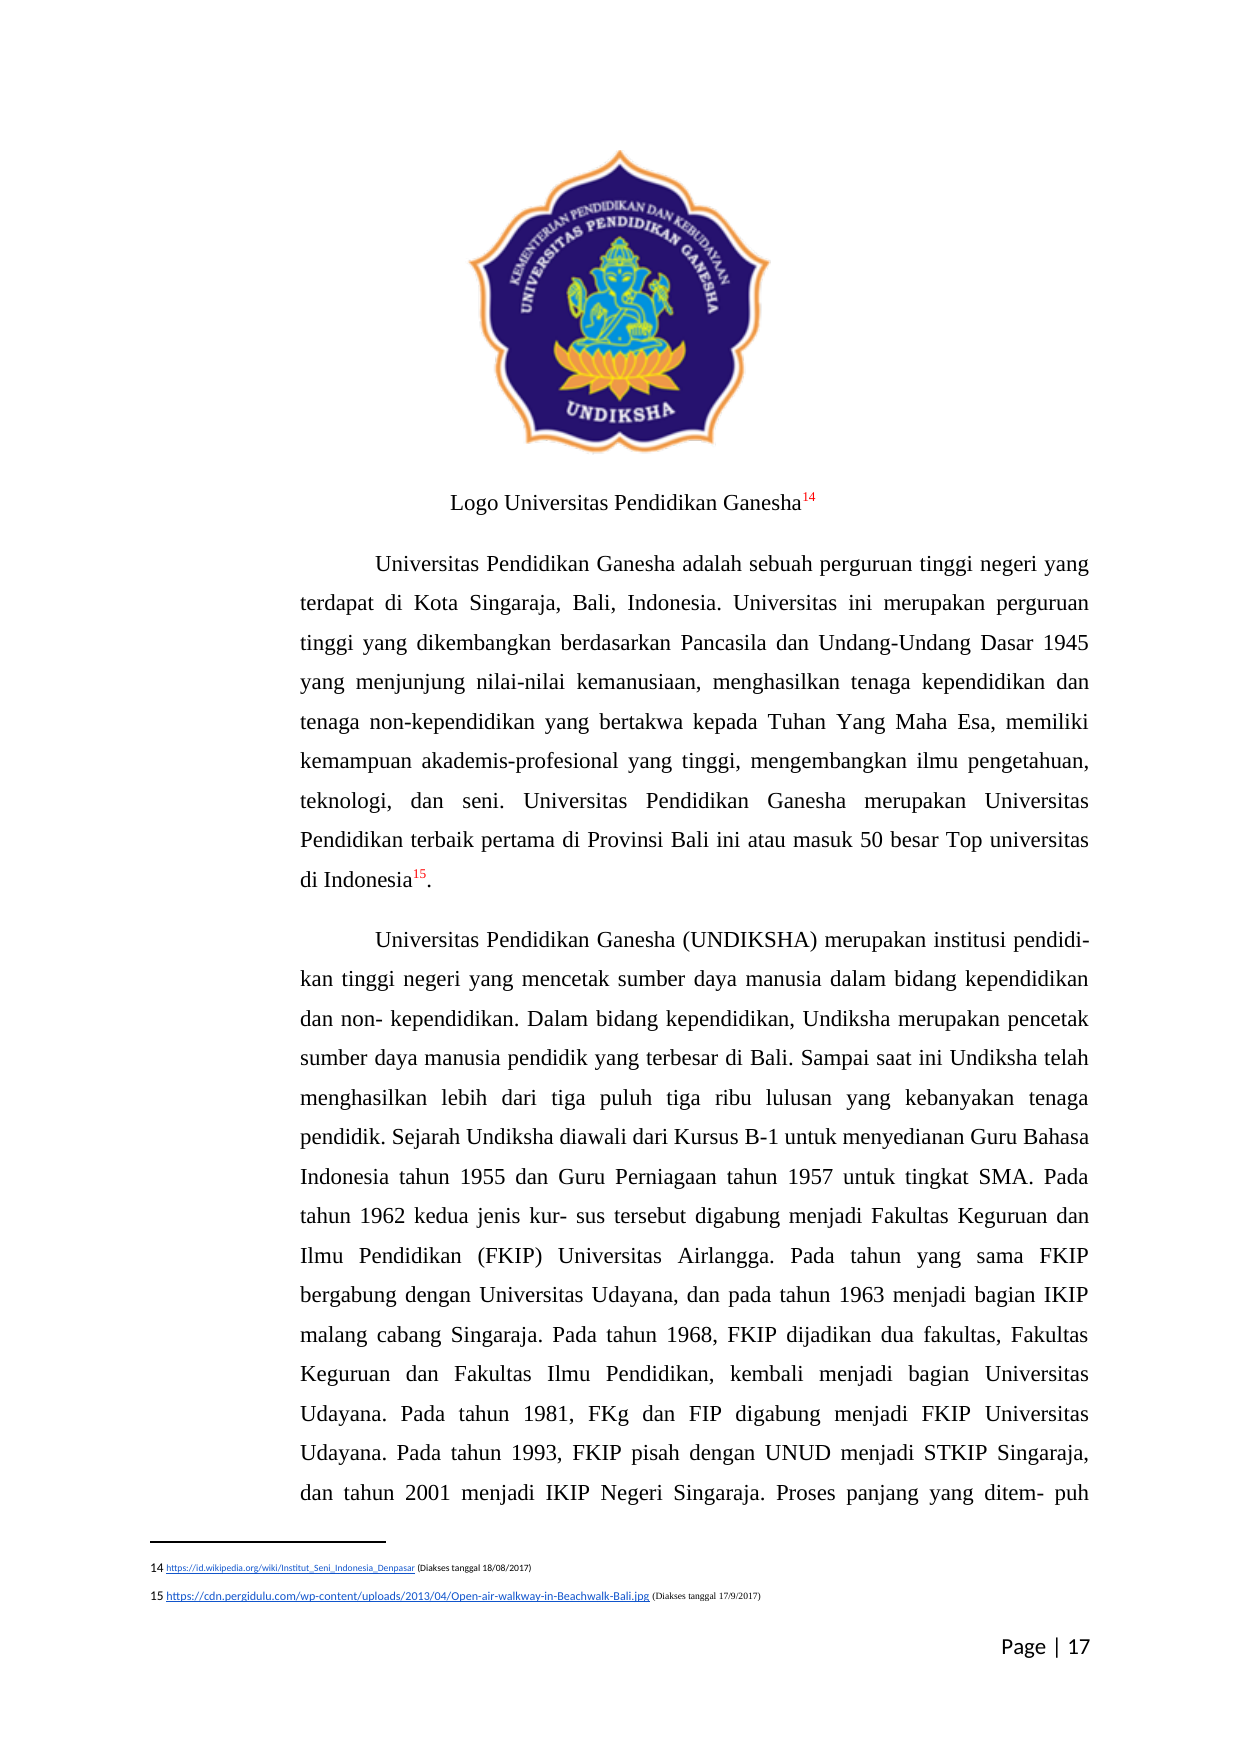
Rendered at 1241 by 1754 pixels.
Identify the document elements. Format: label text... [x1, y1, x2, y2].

picture [463, 150, 777, 455]
text Logo Universitas Pendidikan Ganesha [375, 489, 1090, 516]
text Universitas Pendidikan Ganesha adalah sebuah perguruan tinggi negeri yang terdapat di Kota Singaraja, Bali, Indonesia. Universitas ini merupakan perguruan tinggi yang dikembangkan berdasarkan Pancasila dan Undang-Undang Dasar 1945 yang menjunjung nilai-nilai kemanusiaan, menghasilkan tenaga kependidikan dan tenaga non-kependidikan yang bertakwa kepada Tuhan Yang Maha Esa, memiliki kemampuan akademis-profesional yang tinggi, mengembangkan ilmu pengetahuan, teknologi, dan seni. Universitas Pendidikan Ganesha merupakan Universitas Pendidikan terbaik pertama di Provinsi Bali ini atau masuk 50 besar Top universitas di Indonesia. [300, 550, 1090, 892]
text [300, 926, 1090, 1505]
